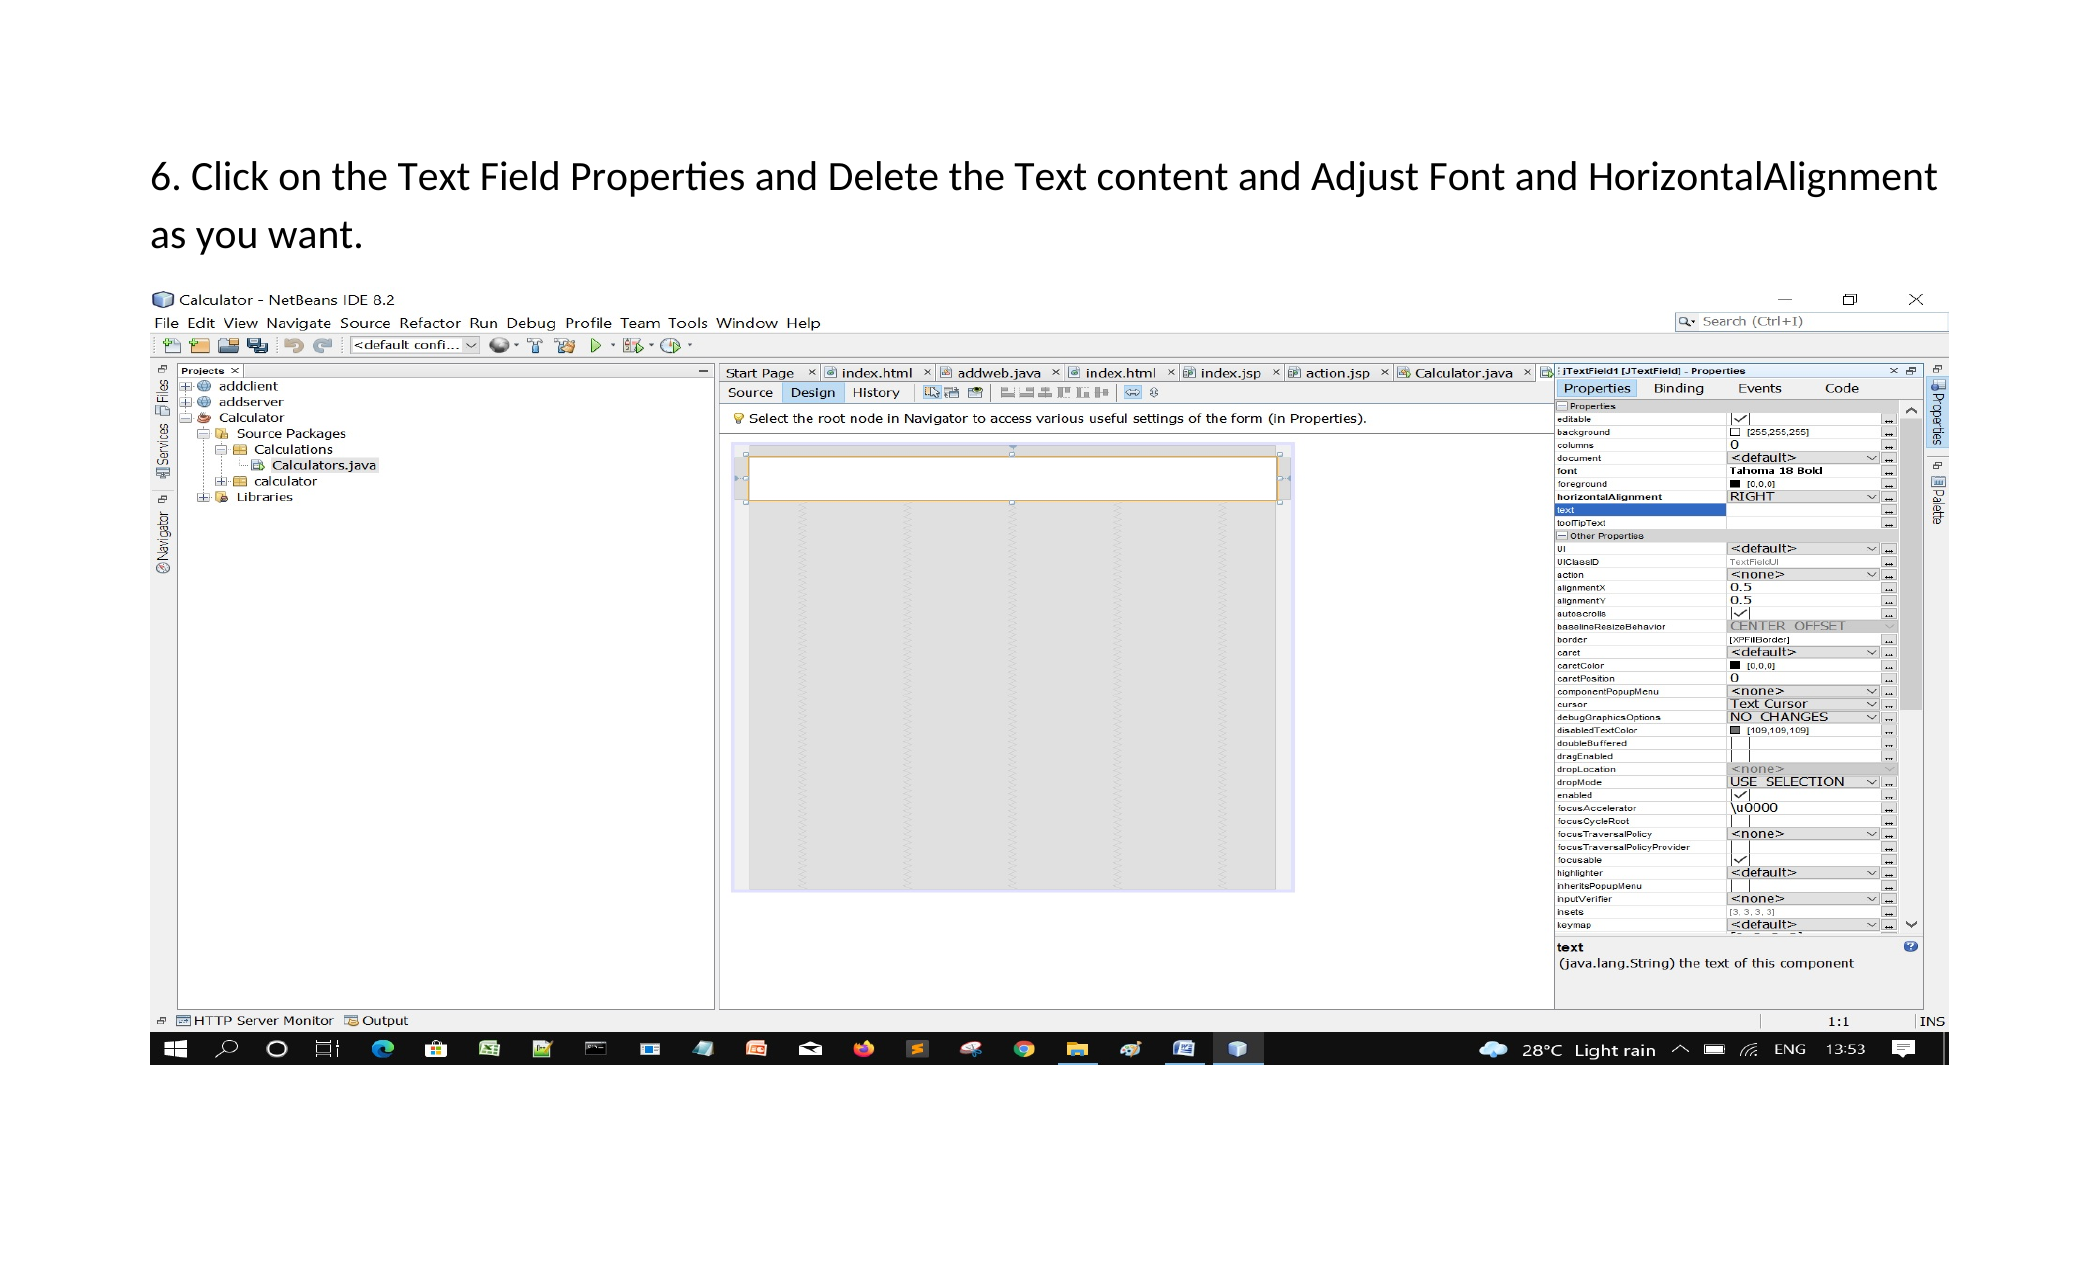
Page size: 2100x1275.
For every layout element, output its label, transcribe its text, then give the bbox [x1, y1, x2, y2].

picture [150, 287, 1949, 1065]
text 6. Click on the Text Field Properties and Delete the Text content and Adjust Font and HorizontalAlignment as you want. [150, 150, 1950, 259]
